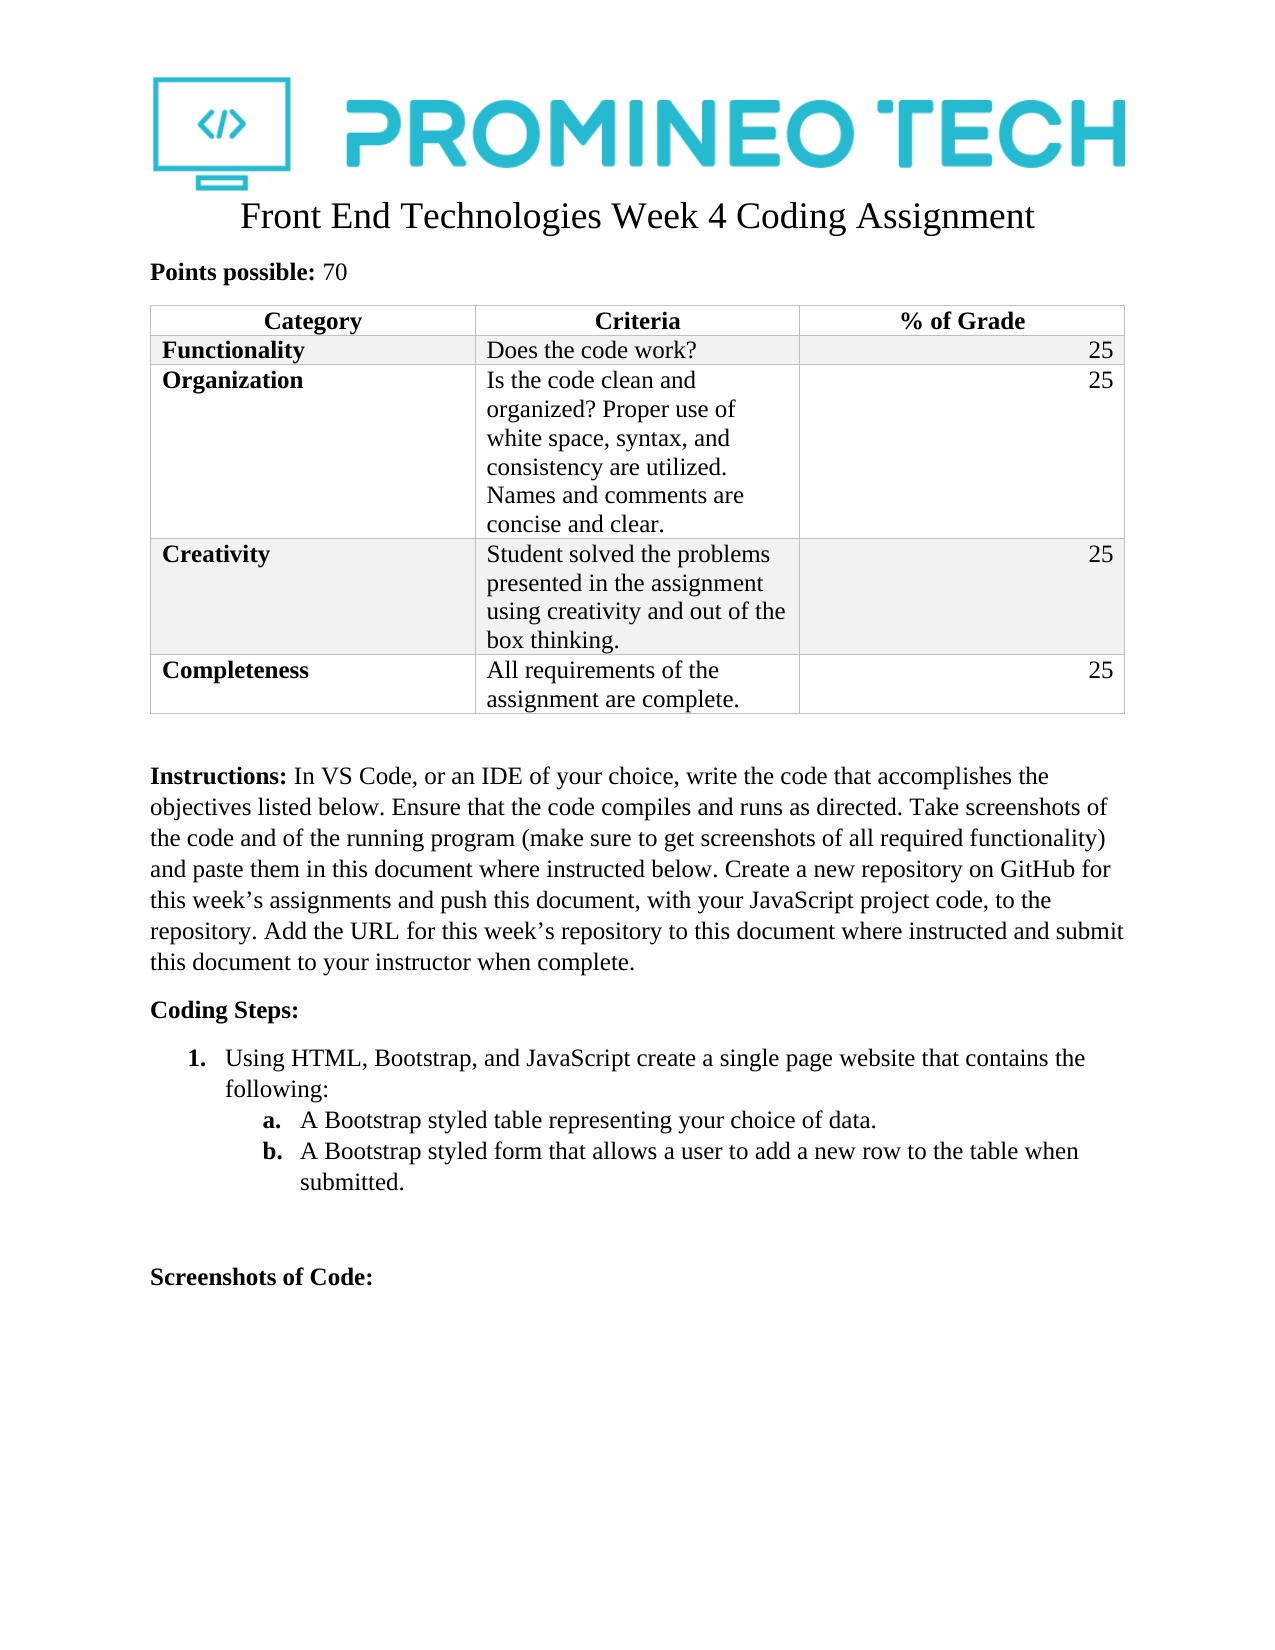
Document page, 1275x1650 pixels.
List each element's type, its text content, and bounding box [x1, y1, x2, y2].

text Instructions: In VS Code, or an IDE of your choice, write the code that accomplishes the objectives listed below. Ensure that the code compiles and runs as directed. Take screenshots of the code and of the running program (make sure to get screenshots of all required functionality) and paste them in this document where instructed below. Create a new repository on GitHub for this week’s assignments and push this document, with your JavaScript project code, to the repository. Add the URL for this week’s repository to this document where instructed and submit this document to your instructor when complete. [150, 761, 1125, 976]
table_cell Is the code clean and organized? Proper use of white space, syntax, and consistency are utilized. Names and comments are concise and clear. [476, 365, 799, 538]
table_cell Creativity [151, 539, 475, 654]
table_cell All requirements of the assignment are complete. [476, 655, 799, 712]
table_cell 25 [800, 336, 1124, 364]
table_cell Student solved the problems presented in the assignment using creativity and out of the box thinking. [476, 539, 799, 654]
list A Bootstrap styled table representing your choice of data. [262, 1105, 1125, 1134]
table_cell Functionality [151, 336, 475, 364]
table_cell 25 [800, 539, 1124, 654]
text Front End Technologies Week 4 Coding Assignment [150, 194, 1125, 237]
text Points possible: 70 [150, 257, 1125, 286]
table_header % of Grade [800, 306, 1124, 334]
table_cell Does the code work? [476, 336, 799, 364]
table_cell Completeness [151, 655, 475, 712]
table_header Criteria [476, 306, 799, 334]
table_cell Organization [151, 365, 475, 538]
table_cell 25 [800, 655, 1124, 712]
table_header Category [151, 306, 475, 334]
list A Bootstrap styled form that allows a user to add a new row to the table when submitted. [262, 1136, 1125, 1196]
text Screenshots of Code: [150, 1262, 1125, 1291]
text Coding Steps: [150, 995, 1125, 1024]
table_cell 25 [800, 365, 1124, 538]
list Using HTML, Bootstrap, and JavaScript create a single page website that contains the following: [187, 1043, 1125, 1103]
picture [150, 75, 1125, 194]
